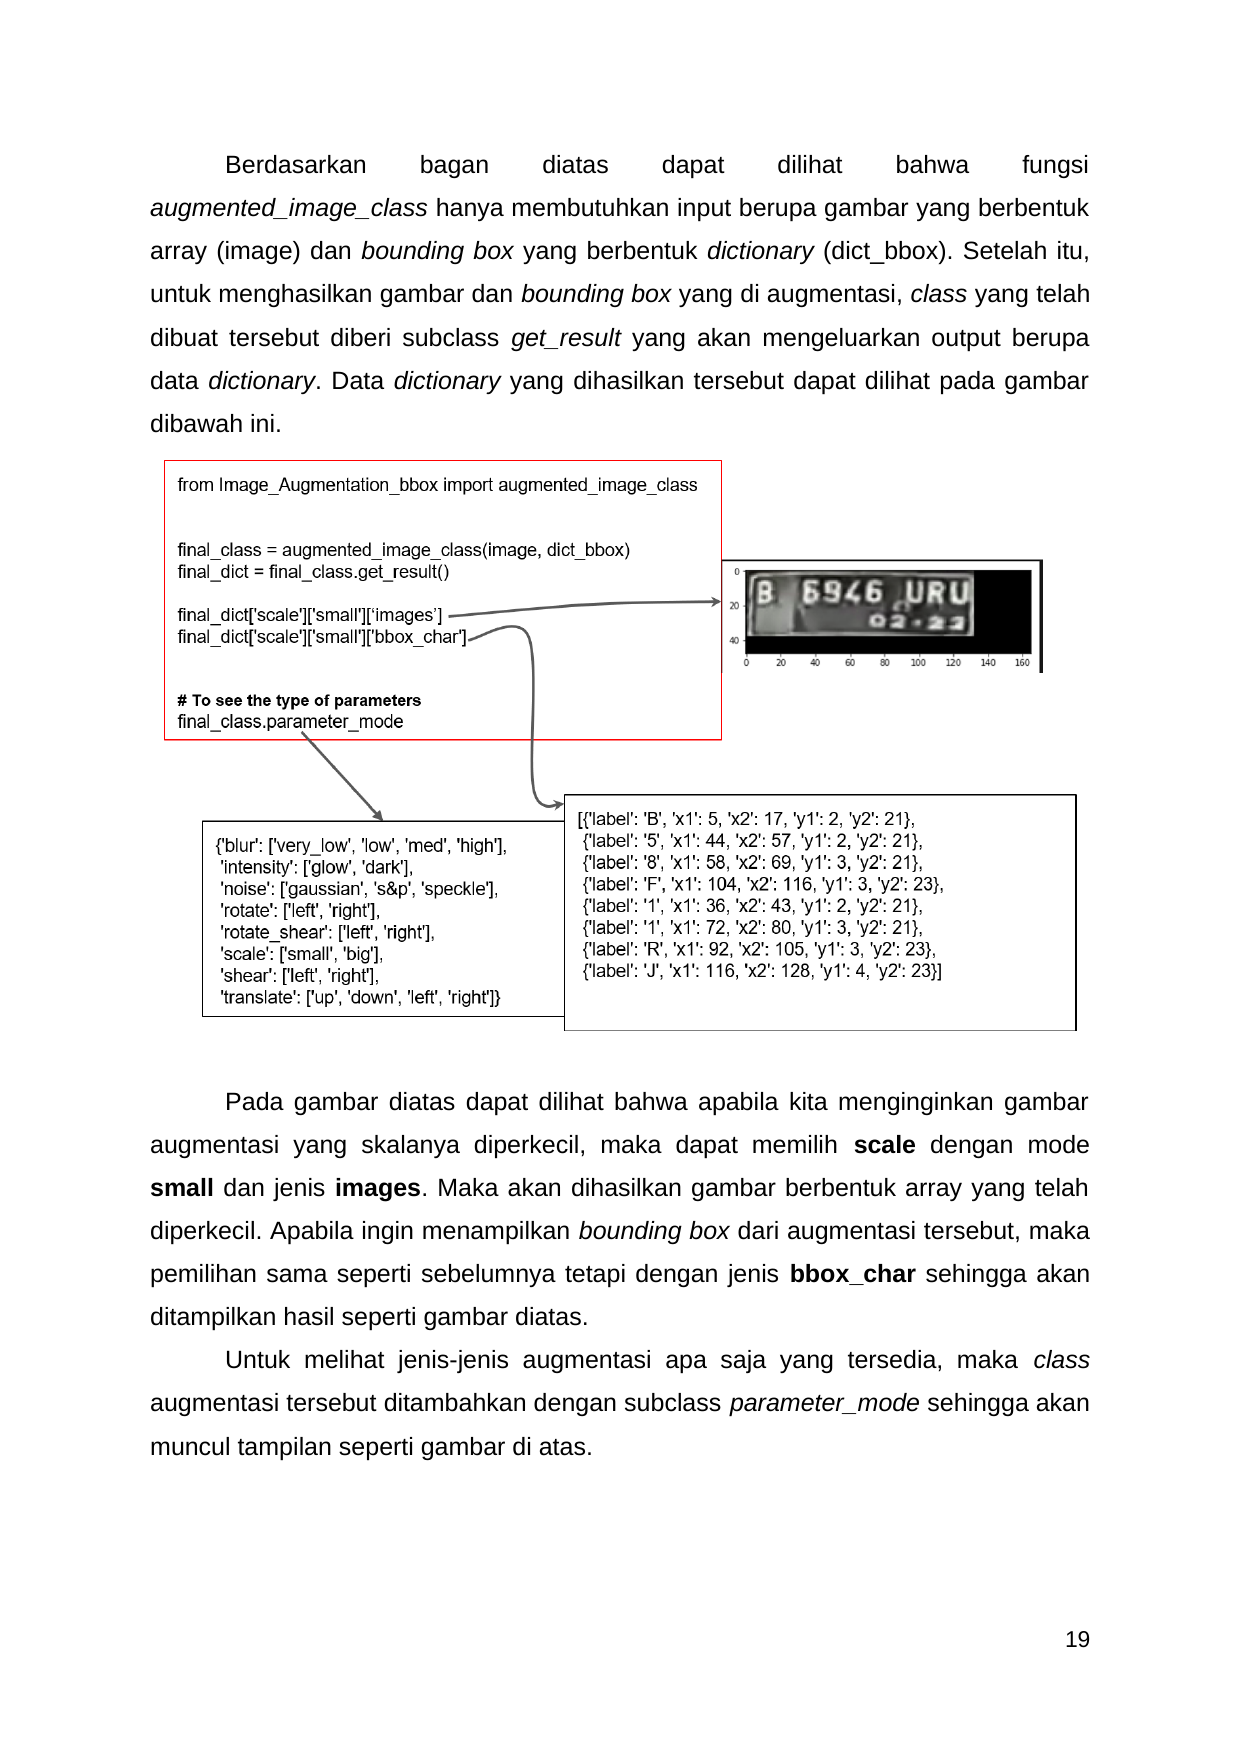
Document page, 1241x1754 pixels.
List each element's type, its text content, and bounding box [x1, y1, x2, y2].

text Berdasarkan bagan diatas dapat dilihat bahwa fungsi augmented_image_class hanya membutuhkan input berupa gambar yang berbentuk array (image) dan bounding box yang berbentuk dictionary (dict_bbox). Setelah itu, untuk menghasilkan gambar dan bounding box yang di augmentasi, class yang telah dibuat tersebut diberi subclass get_result yang akan mengeluarkan output berupa data dictionary. Data dictionary yang dihasilkan tersebut dapat dilihat pada gambar dibawah ini. [150, 150, 1090, 437]
text Pada gambar diatas dapat dilihat bahwa apabila kita menginginkan gambar augmentasi yang skalanya diperkecil, maka dapat memilih scale dengan mode small dan jenis images. Maka akan dihasilkan gambar berbentuk array yang telah diperkecil. Apabila ingin menampilkan bounding box dari augmentasi tersebut, maka pemilihan sama seperti sebelumnya tetapi dengan jenis bbox_char sehingga akan ditampilkan hasil seperti gambar diatas. [150, 1087, 1090, 1331]
text Untuk melihat jenis-jenis augmentasi apa saja yang tersedia, maka class augmentasi tersebut ditambahkan dengan subclass parameter_mode sehingga akan muncul tampilan seperti gambar di atas. [150, 1345, 1090, 1460]
picture [160, 451, 1080, 1031]
